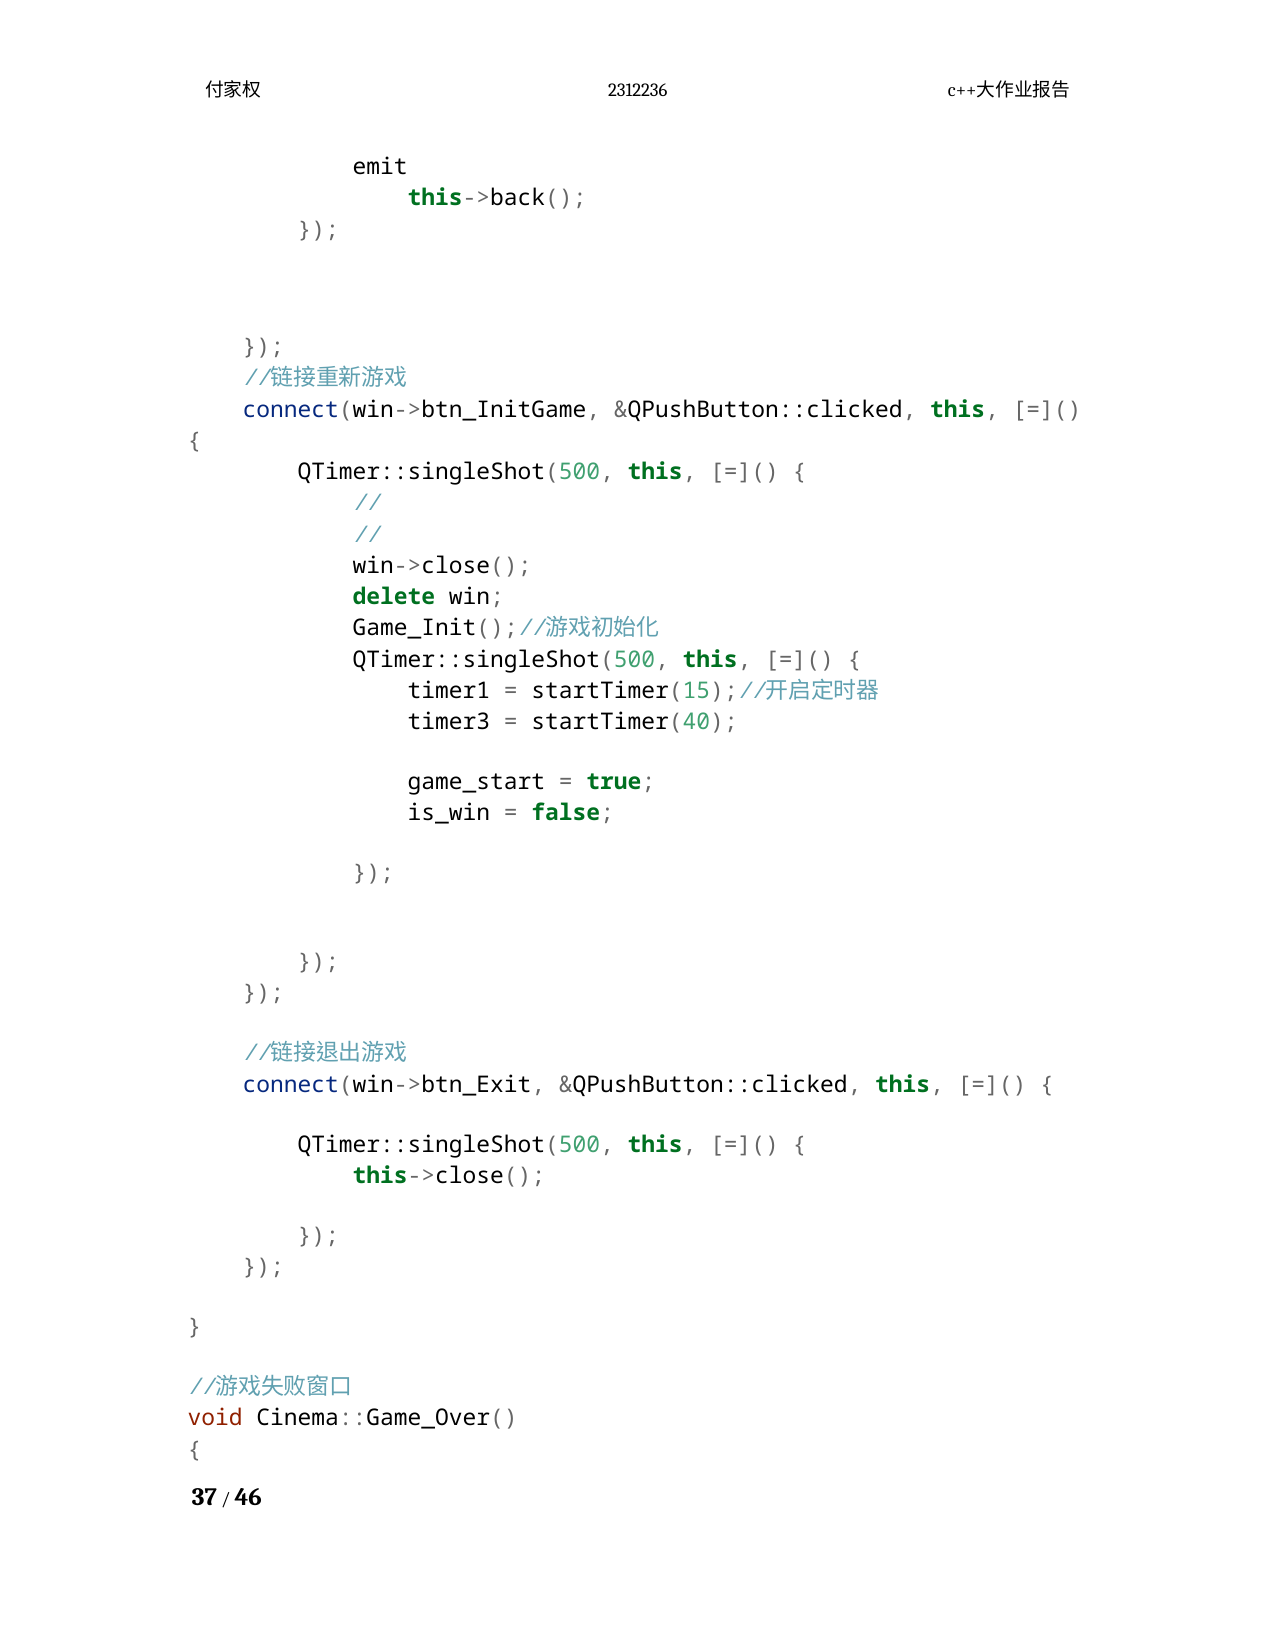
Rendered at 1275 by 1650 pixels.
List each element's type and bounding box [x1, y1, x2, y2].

text [187, 150, 1087, 1464]
